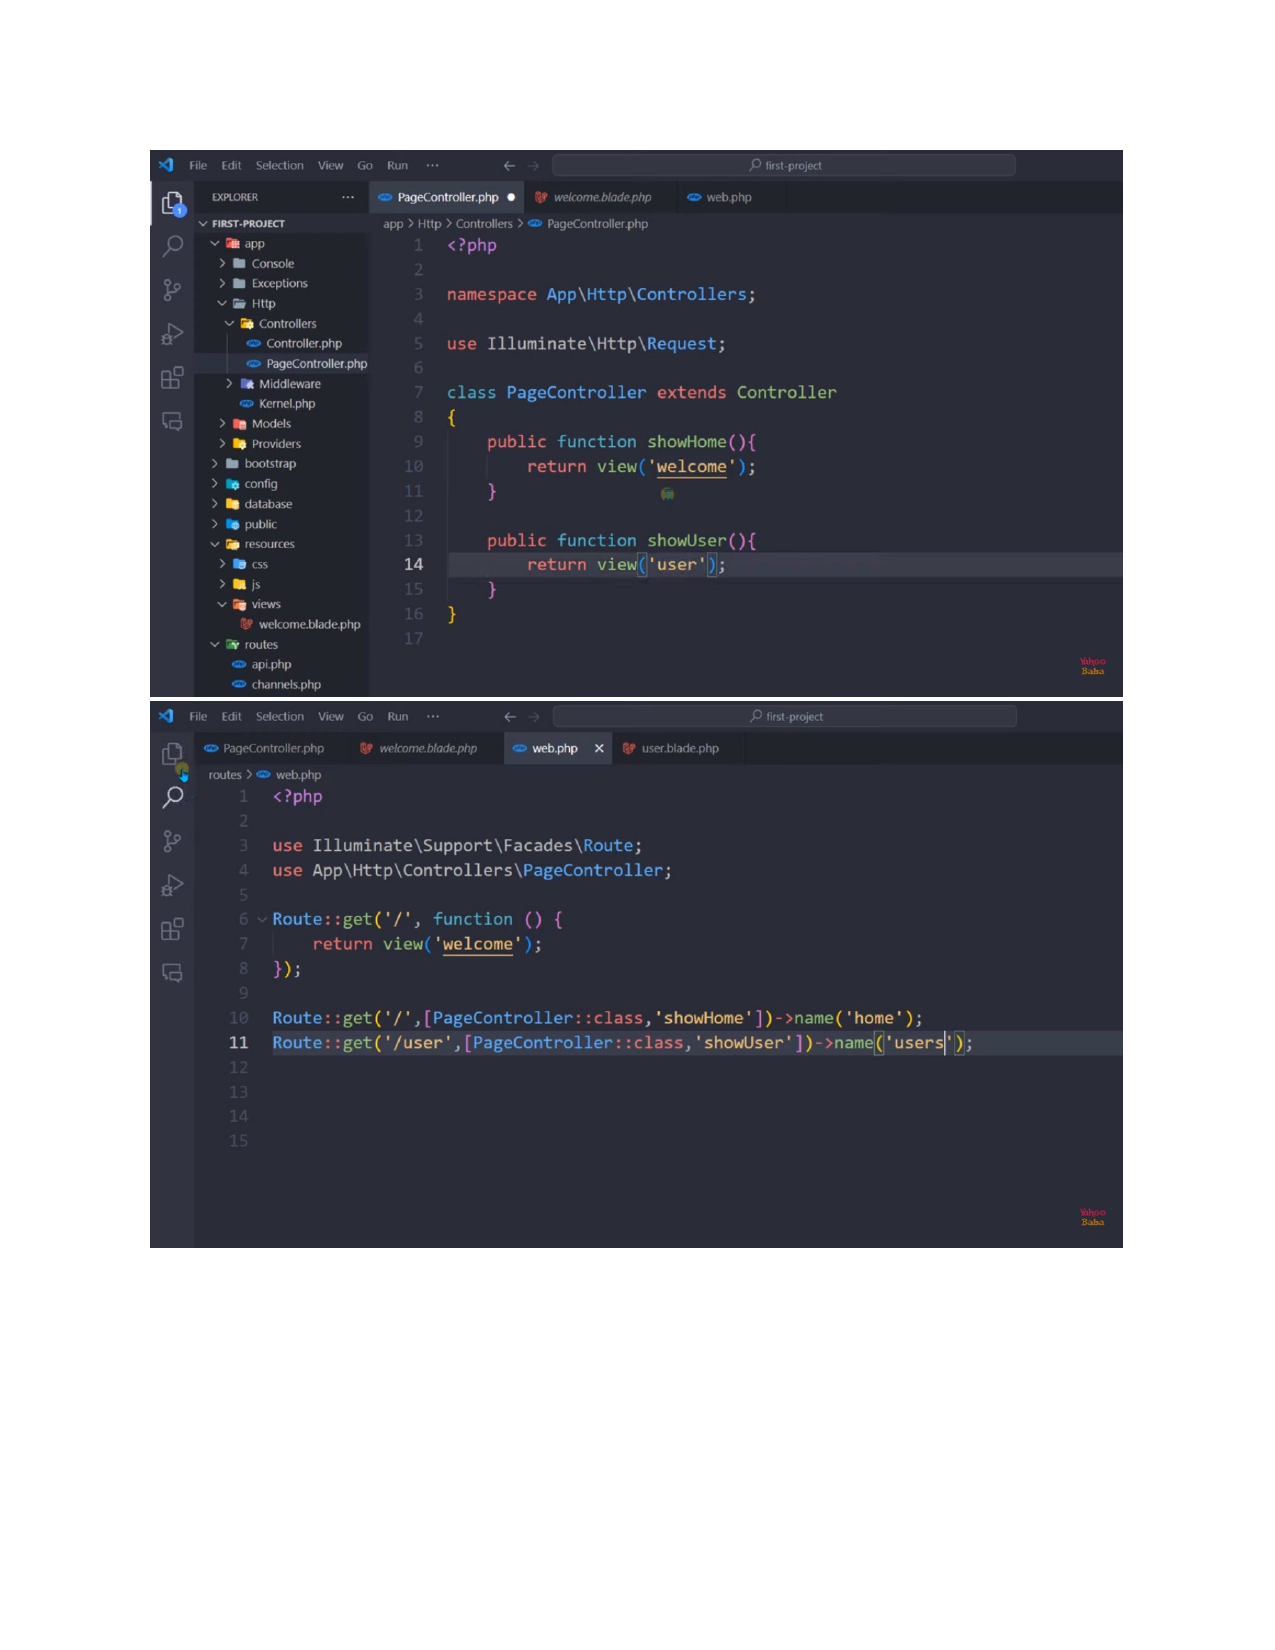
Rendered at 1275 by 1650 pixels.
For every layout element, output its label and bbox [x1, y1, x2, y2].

picture [150, 150, 1123, 697]
picture [150, 701, 1123, 1248]
